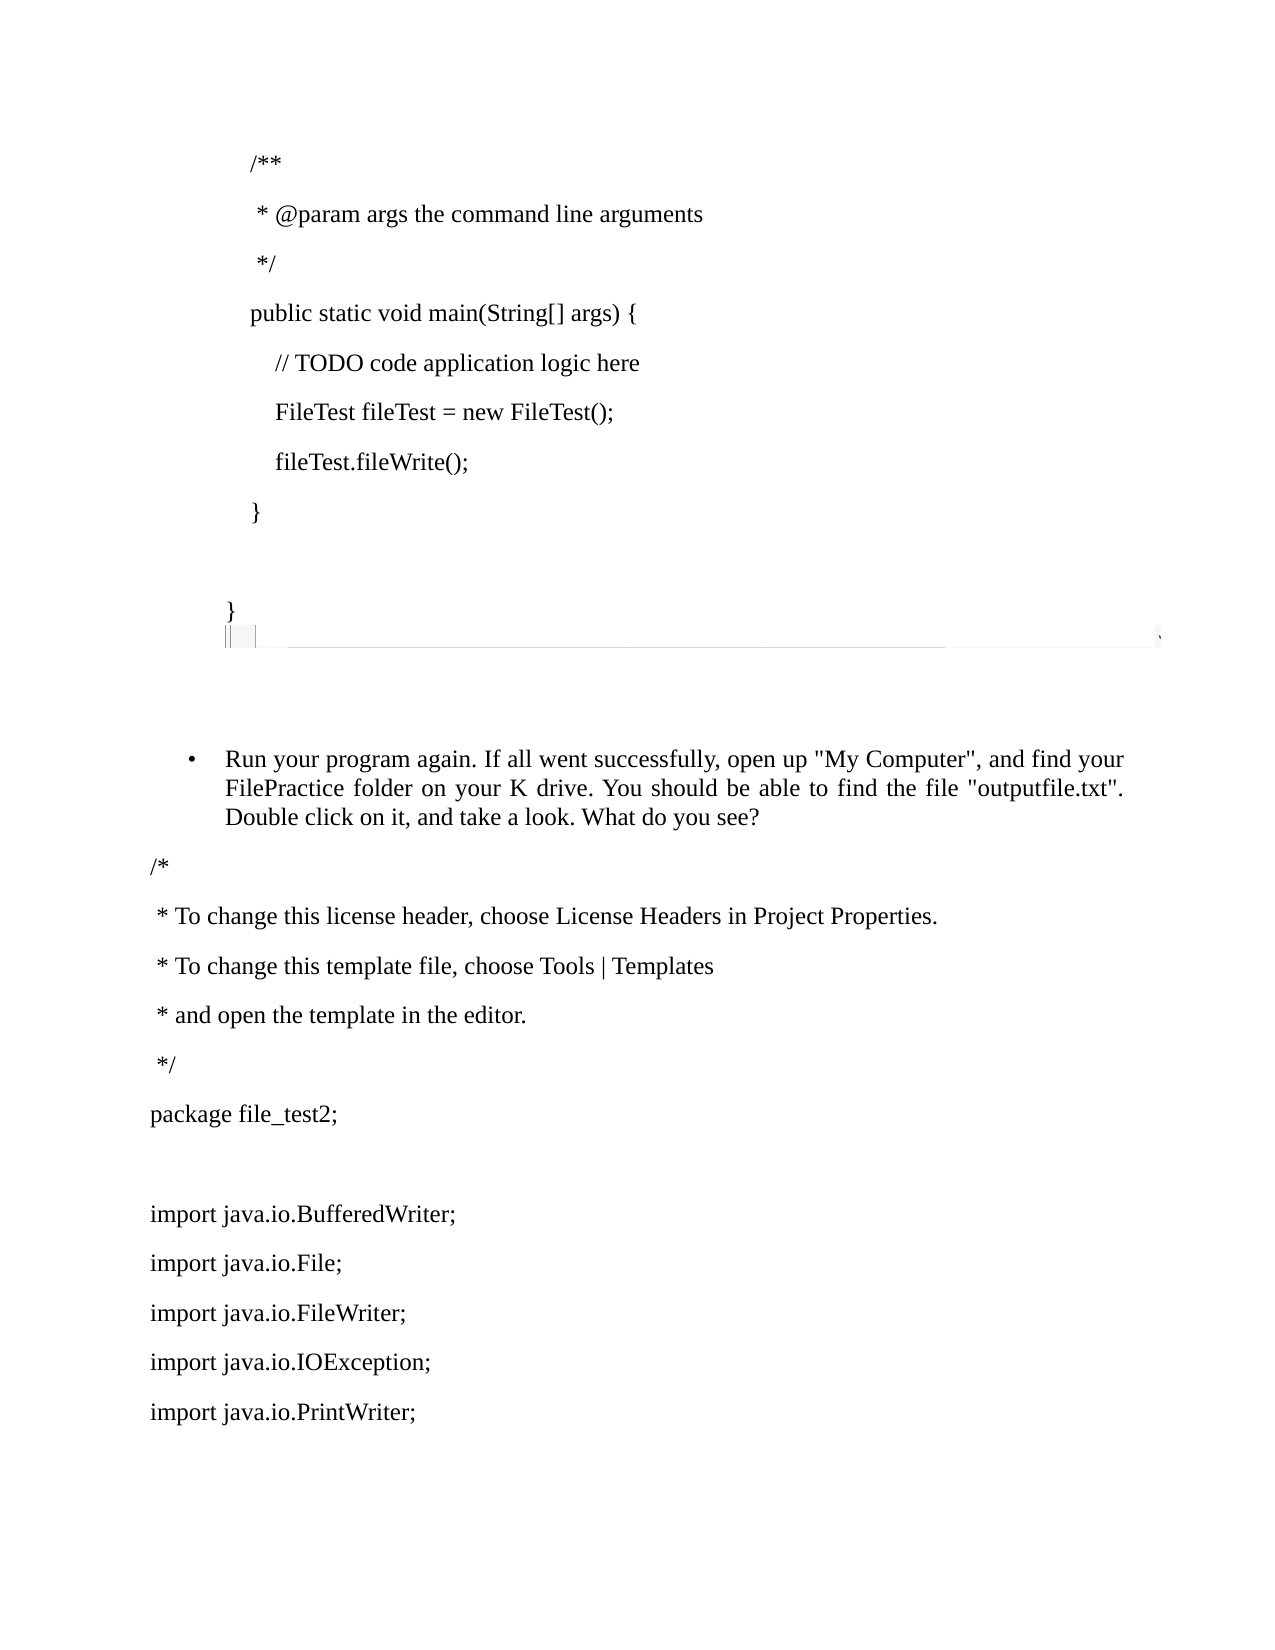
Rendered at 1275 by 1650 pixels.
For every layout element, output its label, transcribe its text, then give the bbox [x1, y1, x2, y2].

text fileTest.fileWrite(); [225, 447, 1125, 476]
list Run your program again. If all went successfully, open up "My Computer", and find your FilePractice folder on your K drive. You should be able to find the file "outputfile.txt". Double click on it, and take a look. What do you see? [187, 745, 1125, 831]
text public static void main(String[] args) { [225, 299, 1125, 327]
text } [225, 497, 1125, 526]
text import java.io.File; [150, 1249, 1125, 1277]
text /* [150, 852, 1125, 881]
text // TODO code application logic here [225, 348, 1125, 377]
text */ [225, 249, 1125, 278]
text * To change this license header, choose License Headers in Project Properties. [150, 902, 1125, 930]
text } [225, 596, 1125, 625]
text /** [225, 150, 1125, 179]
text import java.io.FileWriter; [150, 1298, 1125, 1327]
text import java.io.BufferedWriter; [150, 1199, 1125, 1228]
text import java.io.PrintWriter; [150, 1397, 1125, 1426]
text * @param args the command line arguments [225, 199, 1125, 228]
text package file_test2; [150, 1100, 1125, 1129]
text * and open the template in the editor. [150, 1001, 1125, 1029]
text * To change this template file, choose Tools | Templates [150, 951, 1125, 980]
text */ [150, 1050, 1125, 1079]
text FileTest fileTest = new FileTest(); [225, 398, 1125, 427]
text import java.io.IOException; [150, 1348, 1125, 1377]
